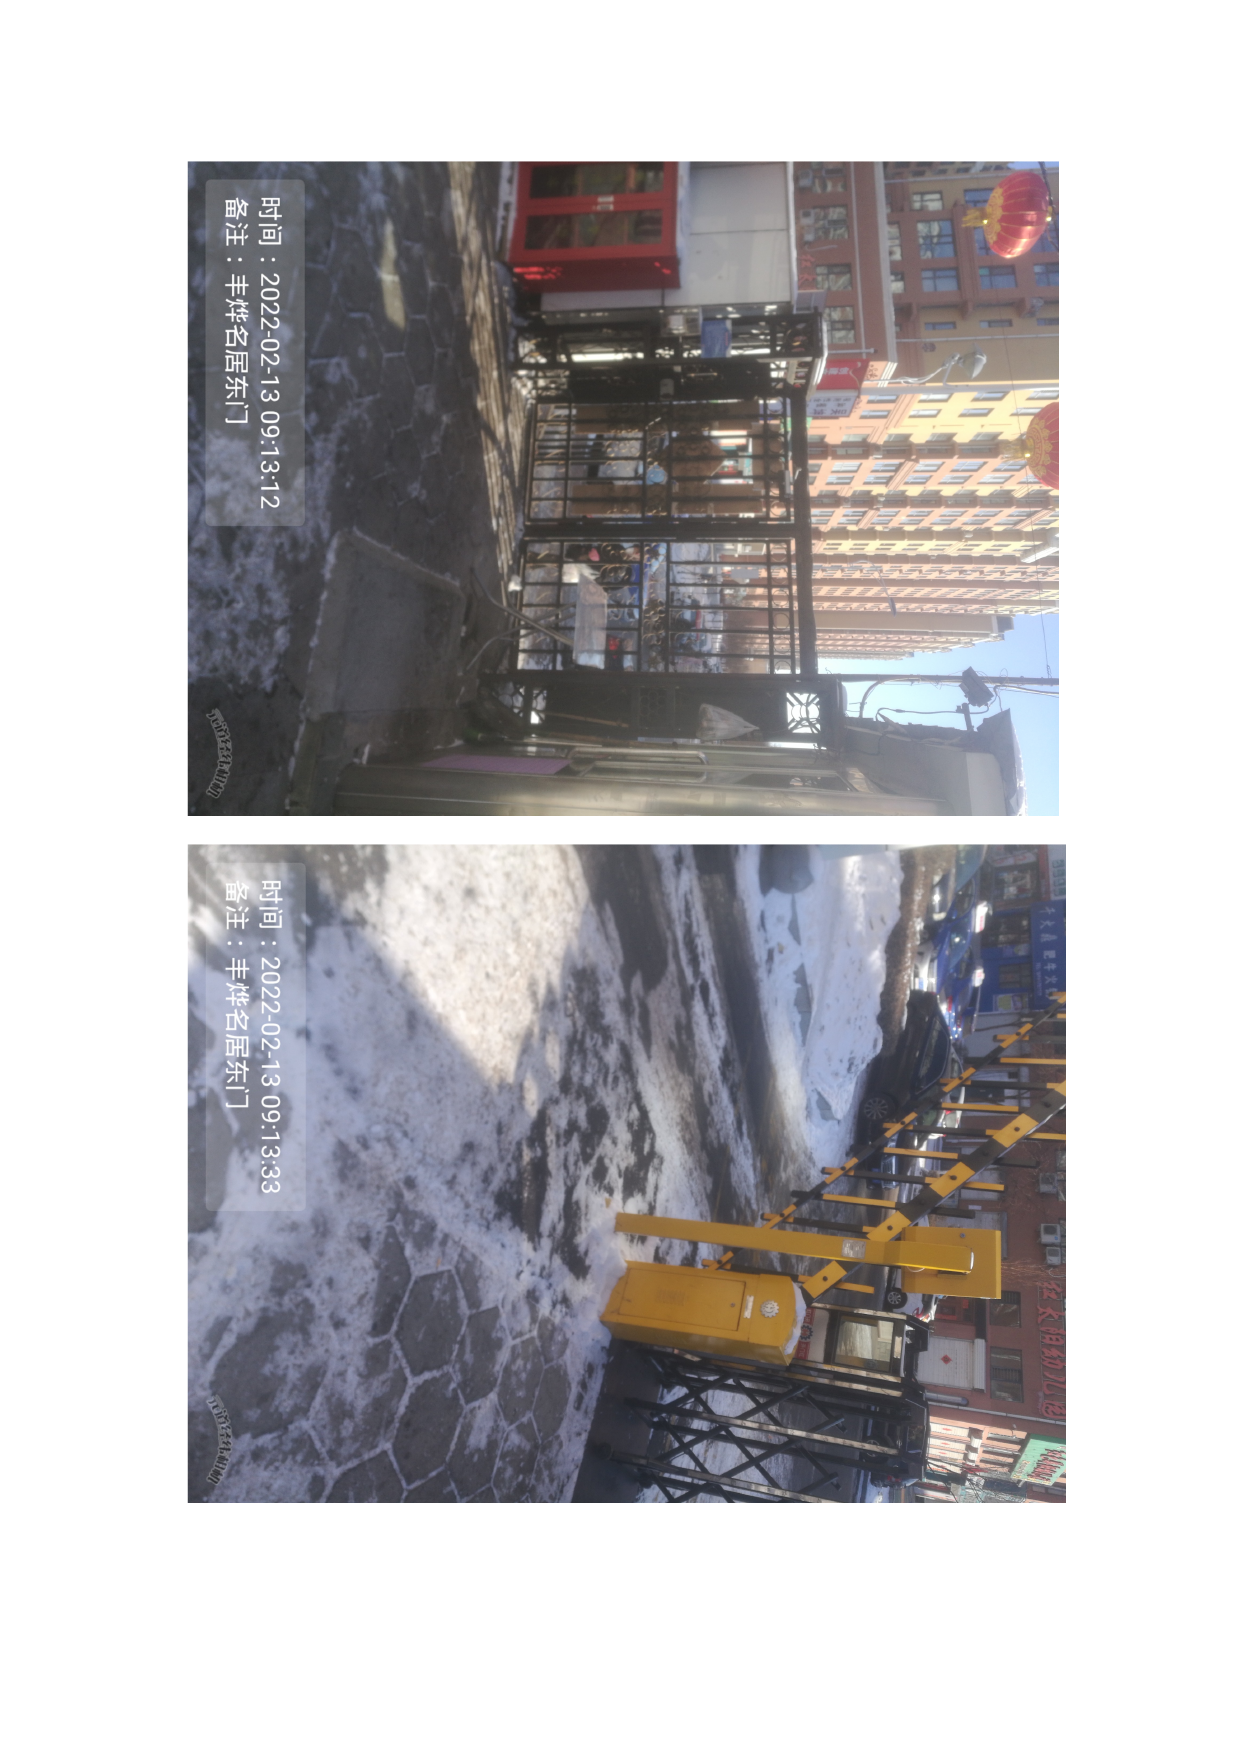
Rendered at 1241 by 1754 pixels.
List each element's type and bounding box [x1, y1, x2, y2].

picture [189, 845, 1065, 1503]
picture [189, 162, 1058, 816]
